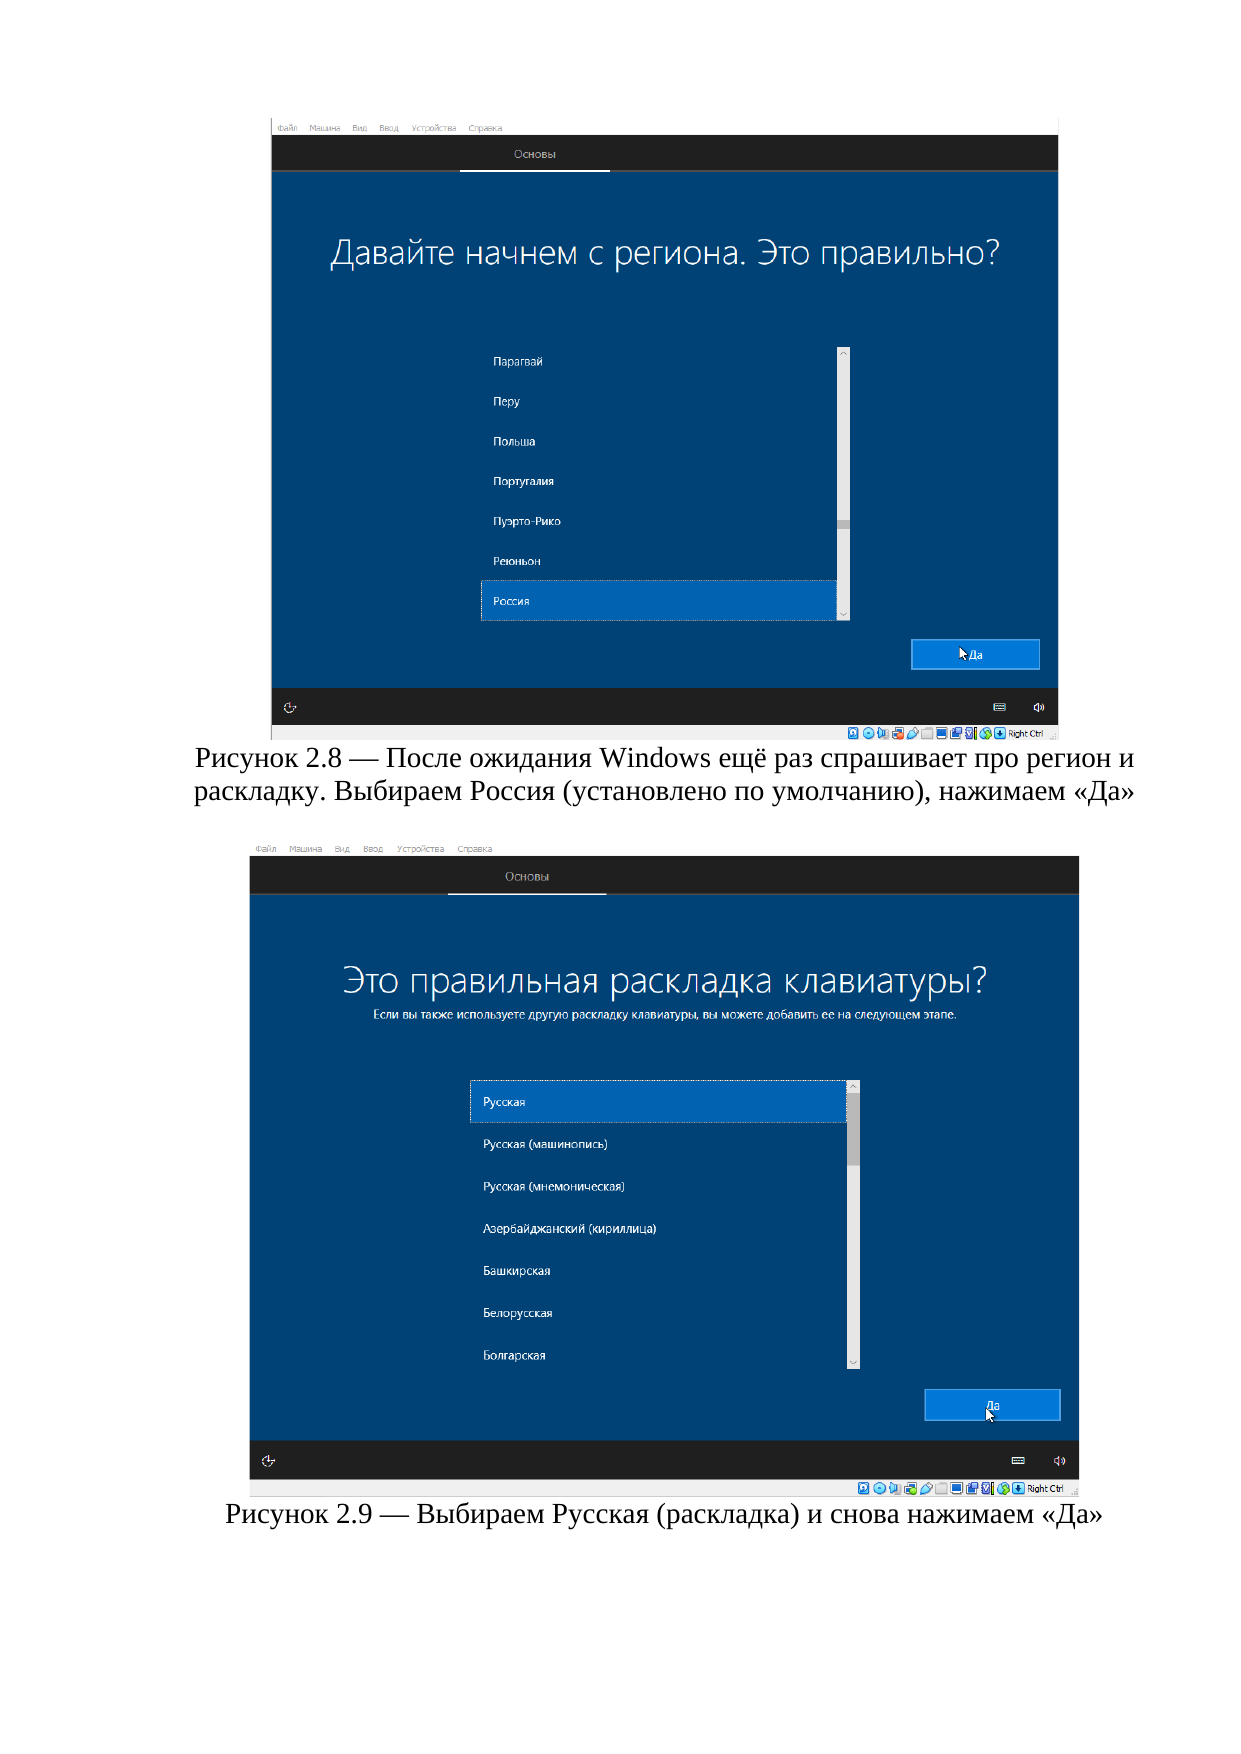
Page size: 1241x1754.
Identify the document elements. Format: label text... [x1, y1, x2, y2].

text Рисунок 2.8 — После ожидания Windows ещё раз спрашивает про регион и раскладку. Выбираем Россия (установлено по умолчанию), нажимаем «Да» [177, 740, 1152, 807]
text Рисунок 2.9 — Выбираем Русская (раскладка) и снова нажимаем «Да» [177, 1497, 1152, 1530]
picture [270, 118, 1059, 740]
picture [249, 840, 1080, 1497]
